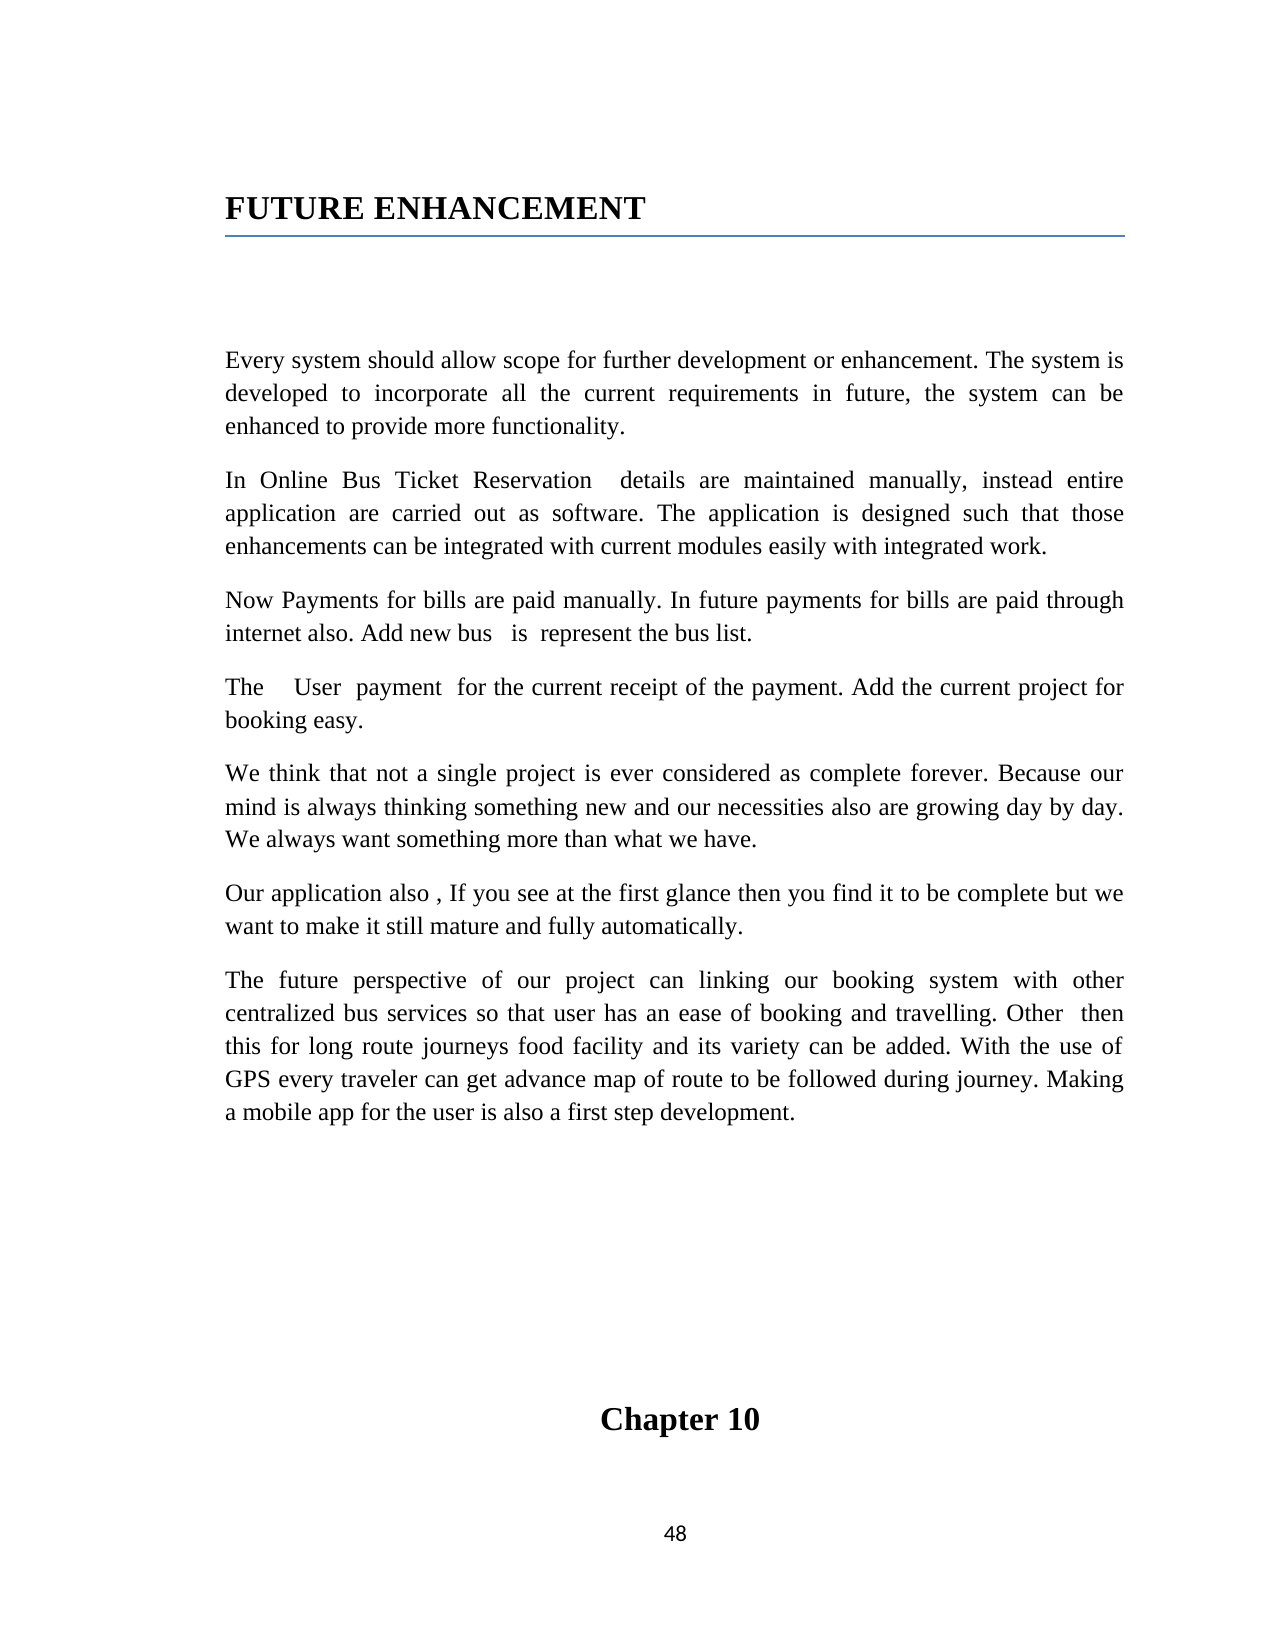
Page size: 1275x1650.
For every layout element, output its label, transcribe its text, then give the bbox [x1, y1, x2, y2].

text Chapter 10 [525, 1399, 1125, 1437]
text Now Payments for bills are paid manually. In future payments for bills are paid through internet also. Add new bus is represent the bus list. [225, 585, 1125, 647]
title FUTURE ENHANCEMENT [225, 188, 1125, 235]
text The future perspective of our project can linking our booking system with other centralized bus services so that user has an ease of booking and travelling. Other then this for long route journeys food facility and its variety can be added. With the use of GPS every traveler can get advance map of route to be followed during journey. Making a mobile app for the user is also a first step development. [225, 965, 1125, 1126]
text Our application also , If you see at the first glance then you find it to be complete but we want to make it still mature and fully automatically. [225, 878, 1125, 940]
text In Online Bus Ticket Reservation details are maintained manually, instead entire application are carried out as software. The application is designed such that those enhancements can be integrated with current modules easily with integrated work. [225, 465, 1125, 560]
text We think that not a single project is ever considered as complete forever. Because our mind is always thinking something new and our necessities also are growing day by day. We always want something more than what we have. [225, 758, 1125, 853]
text Every system should allow scope for further development or enhancement. The system is developed to incorporate all the current requirements in future, the system can be enhanced to provide more functionality. [225, 345, 1125, 440]
text The User payment for the current receipt of the payment. Add the current project for booking easy. [225, 672, 1125, 733]
